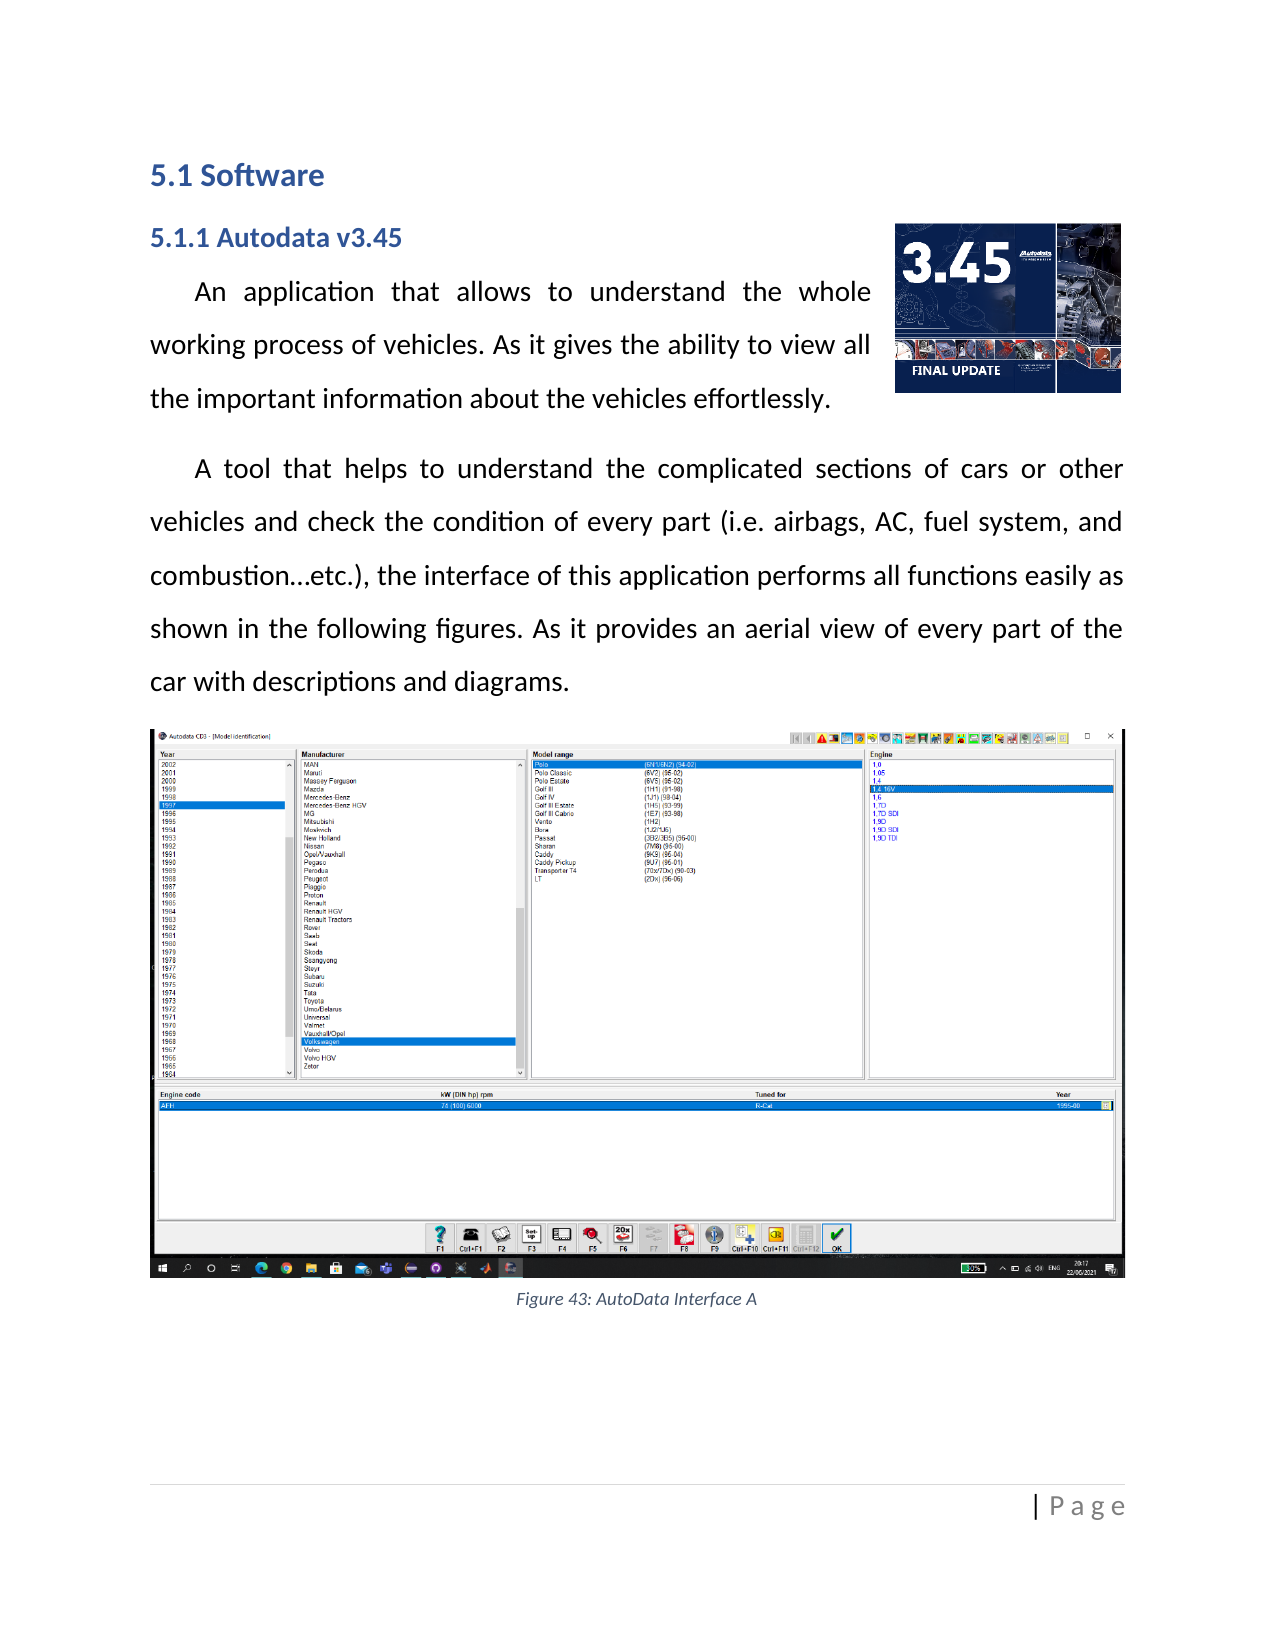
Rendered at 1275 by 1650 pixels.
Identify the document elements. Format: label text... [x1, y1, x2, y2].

subtitle 5.1 Software [150, 154, 1125, 195]
picture [150, 729, 1125, 1278]
subtitle 5.1.1 Autodata v3.45 [150, 219, 1125, 255]
picture [891, 221, 1125, 397]
text A tool that helps to understand the complicated sections of cars or other vehicles and check the condition of every part (i.e. airbags, AC, fuel system, and combustion…etc.), the interface of this application performs all functions easily as shown in the following figures. As it provides an aerial view of every part of the car with descriptions and diagrams. [150, 450, 1125, 699]
text An application that allows to understand the whole working process of vehicles. As it gives the ability to view all the important information about the vehicles effortlessly. [150, 273, 1125, 415]
